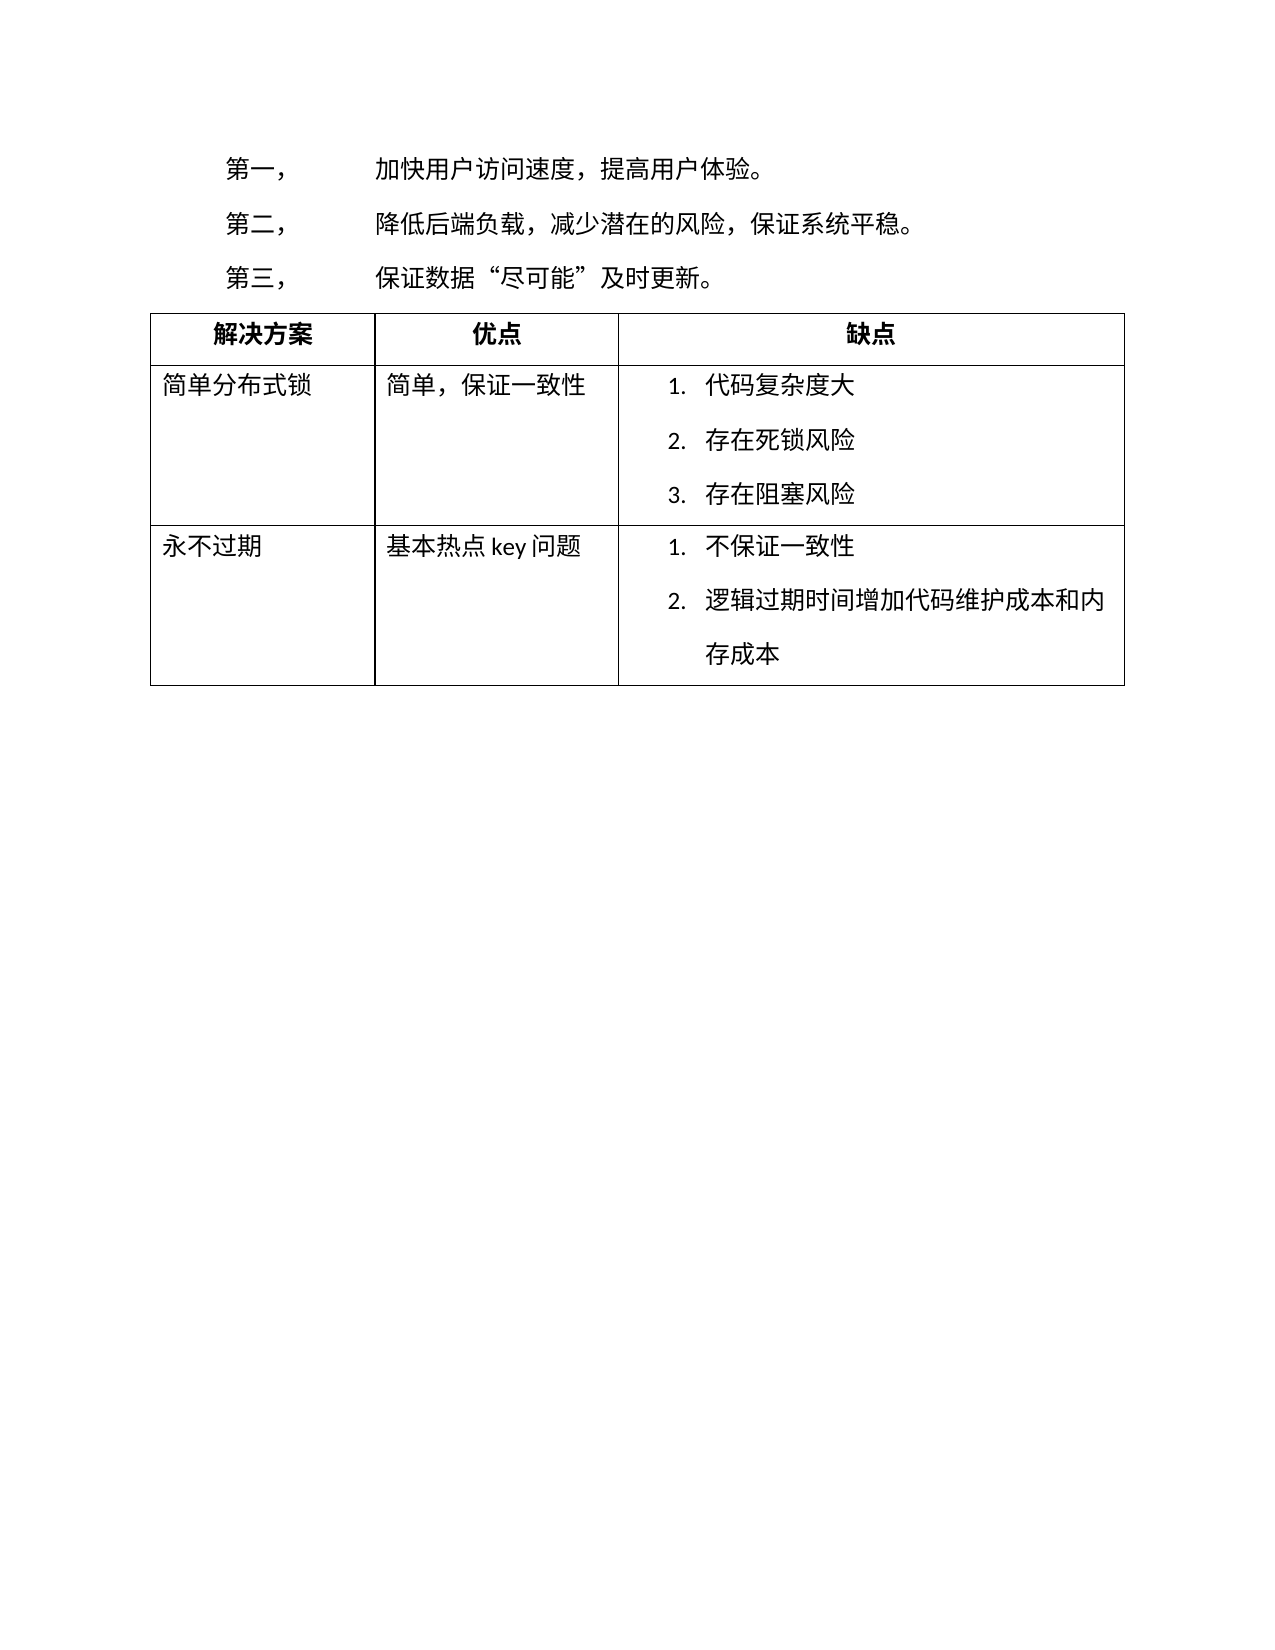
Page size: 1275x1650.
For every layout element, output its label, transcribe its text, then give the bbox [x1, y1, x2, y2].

table_header 优点 [376, 314, 618, 365]
table_cell 不保证一致性 逻辑过期时间增加代码维护成本和内存成本 [619, 526, 1124, 685]
table_header 缺点 [619, 314, 1124, 365]
table_cell 简单，保证一致性 [376, 366, 618, 525]
list 降低后端负载，减少潜在的风险，保证系统平稳。 [225, 204, 1125, 241]
table_header 解决方案 [151, 314, 374, 365]
list 加快用户访问速度，提高用户体验。 [225, 150, 1125, 186]
table_cell 简单分布式锁 [151, 366, 374, 525]
table_cell 基本热点key问题 [376, 526, 618, 685]
table_cell 永不过期 [151, 526, 374, 685]
table_cell 代码复杂度大 存在死锁风险 存在阻塞风险 [619, 366, 1124, 525]
list 保证数据“尽可能”及时更新。 [225, 259, 1125, 295]
